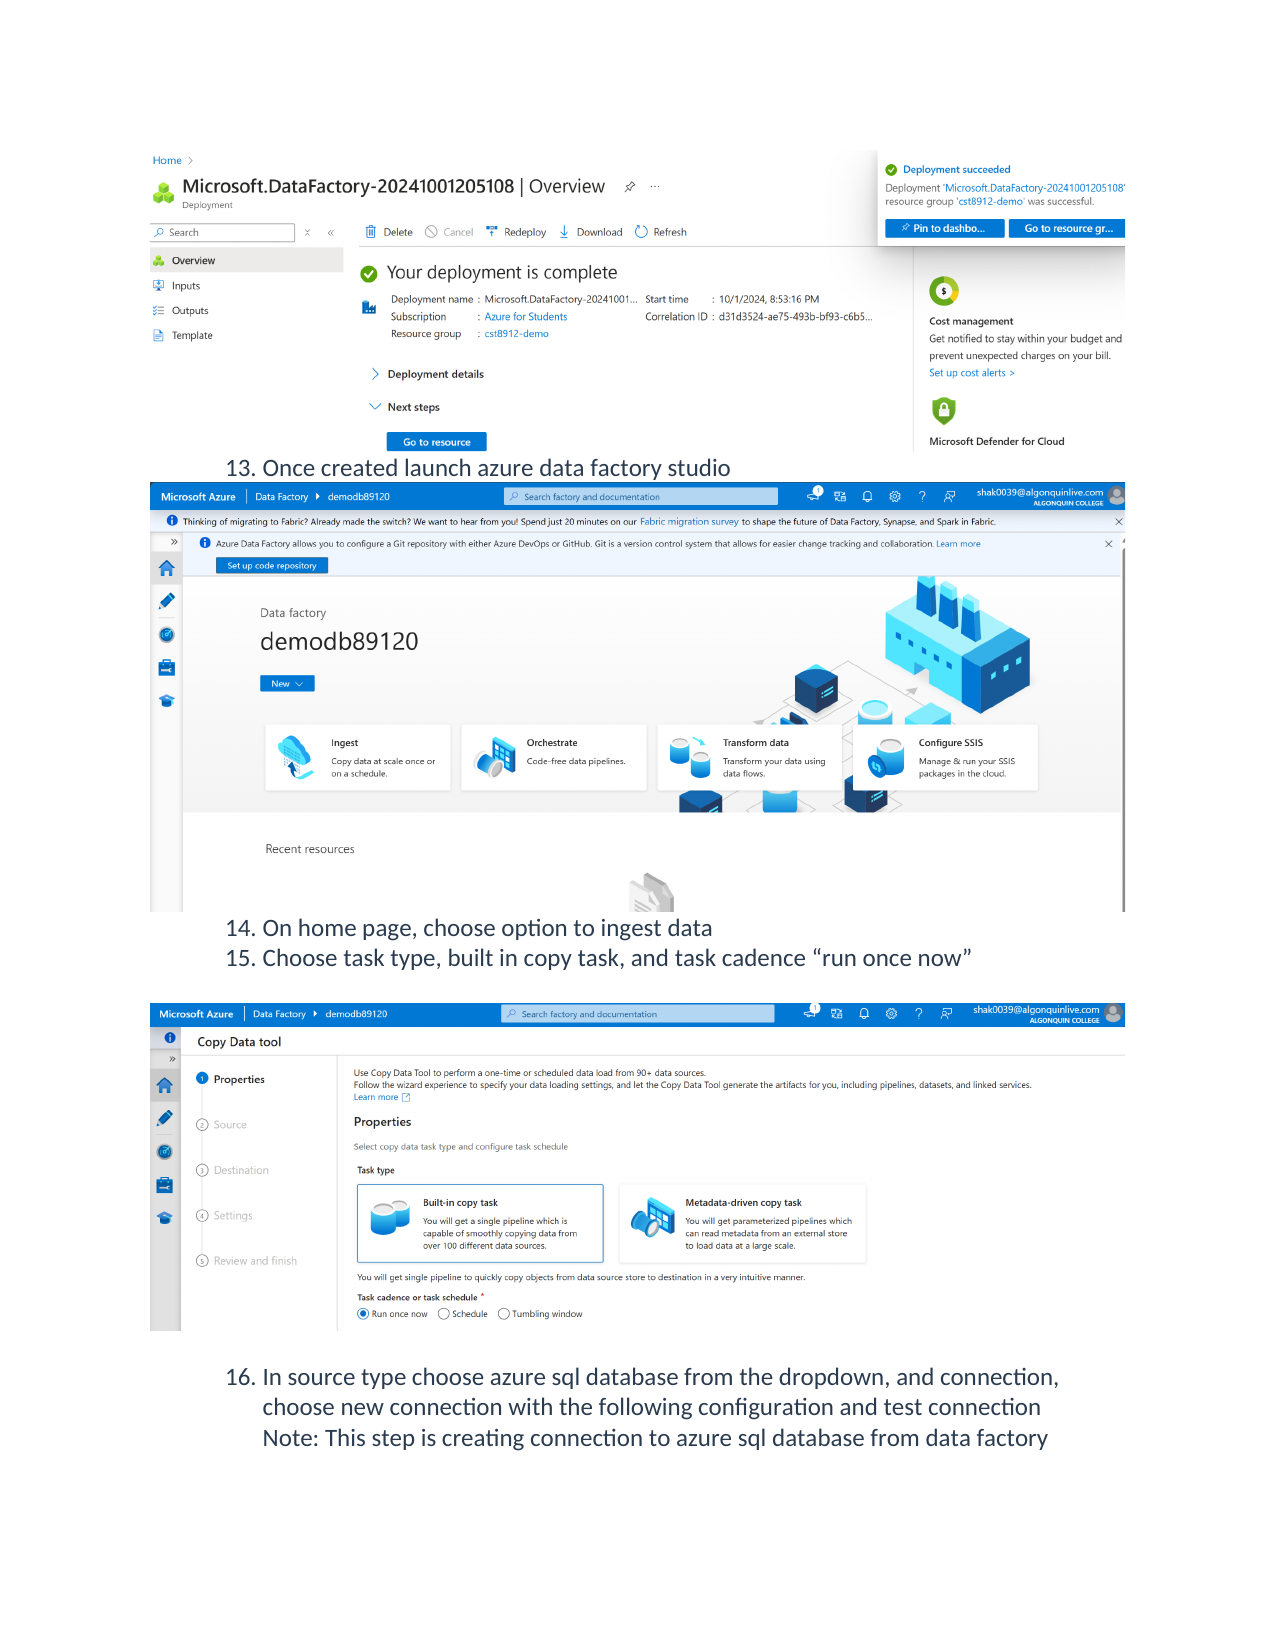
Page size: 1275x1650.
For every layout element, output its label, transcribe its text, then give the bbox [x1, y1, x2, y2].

picture [150, 482, 1125, 912]
list In source type choose azure sql database from the dropdown, and connection, choose new connection with the following configuration and test connection Note: This step is creating connection to azure sql database from data factory [225, 1361, 1125, 1483]
list On home page, choose option to ingest data [225, 912, 1125, 942]
list Once created launch azure data factory studio [225, 452, 1125, 482]
list Choose task type, built in copy task, and task cadence “run once now” [225, 942, 1125, 973]
picture [150, 1003, 1125, 1331]
picture [150, 150, 1125, 452]
